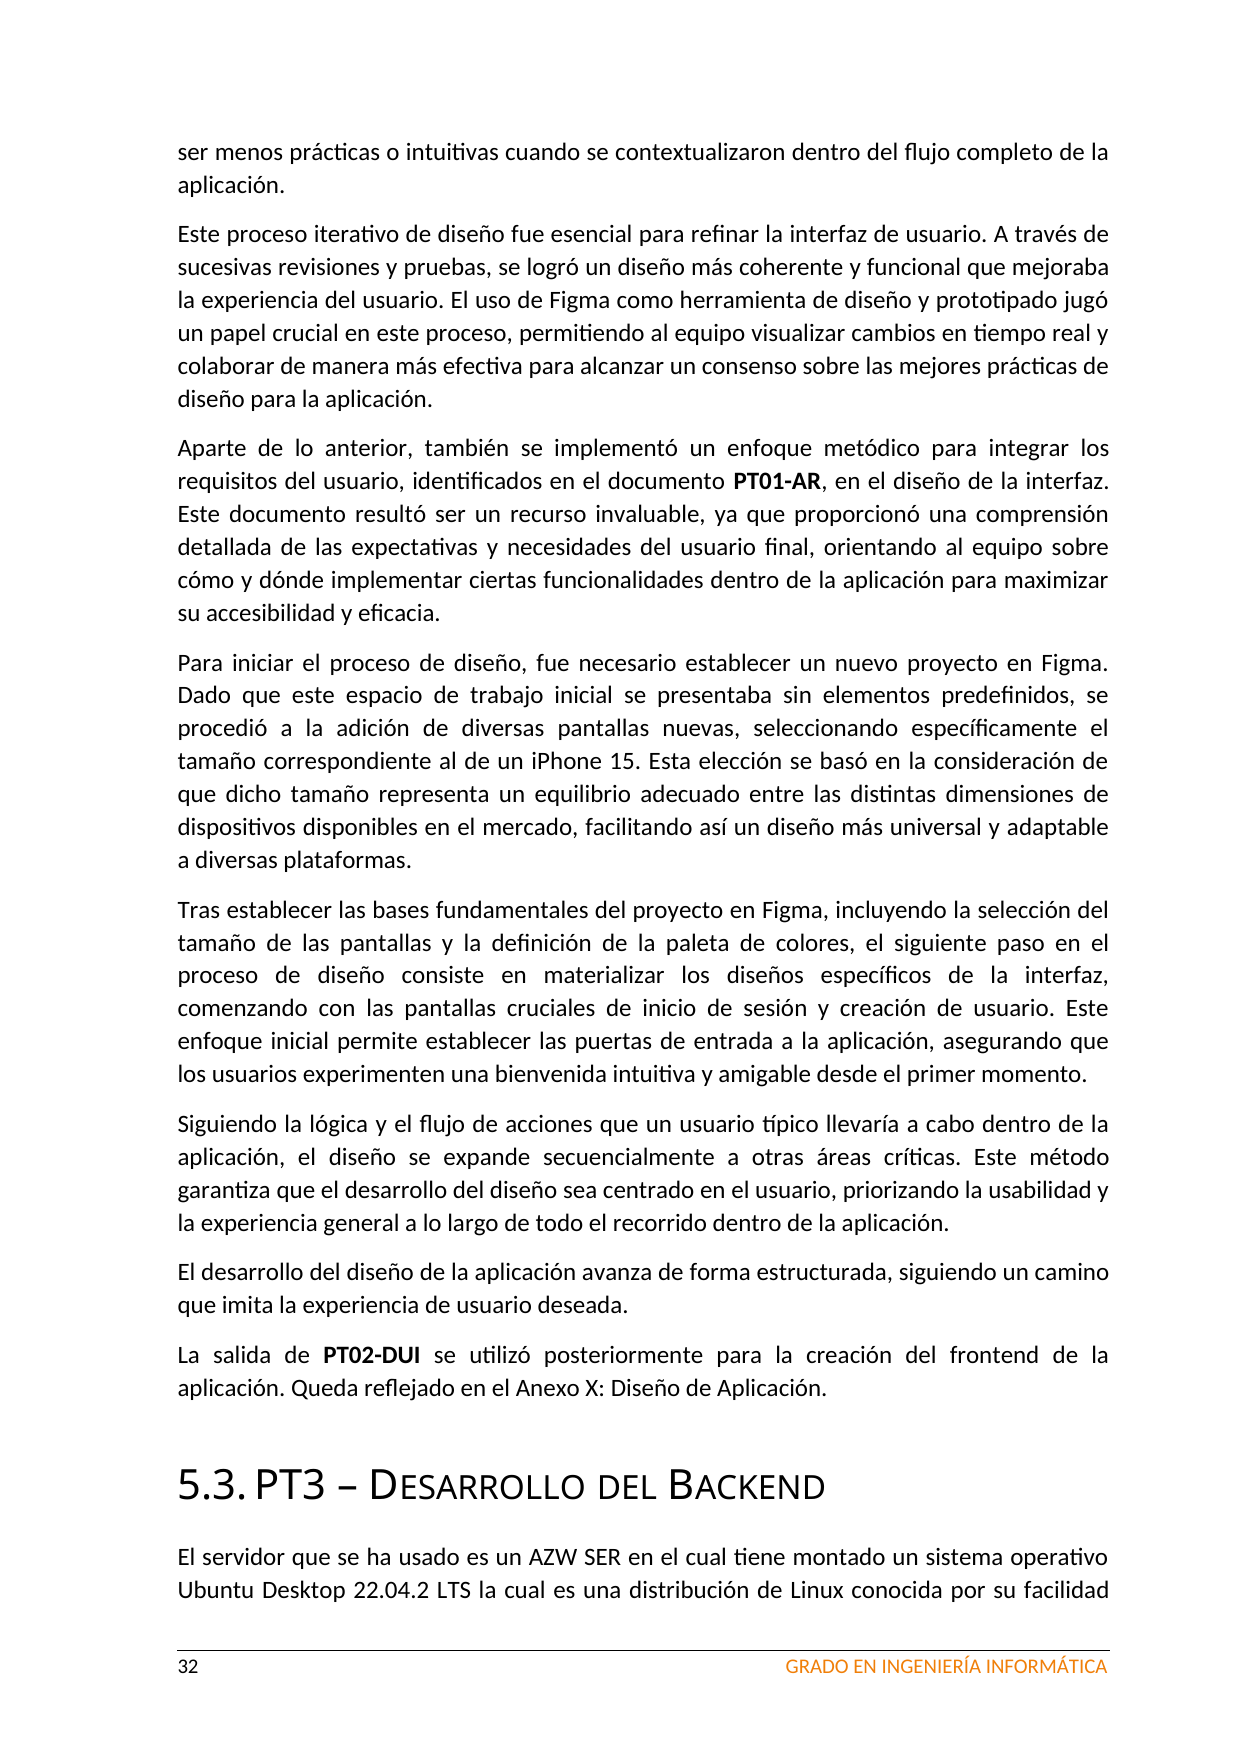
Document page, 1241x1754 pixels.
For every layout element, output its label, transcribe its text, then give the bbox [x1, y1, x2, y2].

text Aparte de lo anterior, también se implementó un enfoque metódico para integrar los requisitos del usuario, identificados en el documento PT01-AR, en el diseño de la interfaz. Este documento resultó ser un recurso invaluable, ya que proporcionó una comprensión detallada de las expectativas y necesidades del usuario final, orientando al equipo sobre cómo y dónde implementar ciertas funcionalidades dentro de la aplicación para maximizar su accesibilidad y eficacia. [177, 432, 1110, 628]
text El desarrollo del diseño de la aplicación avanza de forma estructurada, siguiendo un camino que imita la experiencia de usuario deseada. [177, 1256, 1110, 1320]
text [177, 136, 1110, 199]
text Siguiendo la lógica y el flujo de acciones que un usuario típico llevaría a cabo dentro de la aplicación, el diseño se expande secuencialmente a otras áreas críticas. Este método garantiza que el desarrollo del diseño sea centrado en el usuario, priorizando la usabilidad y la experiencia general a lo largo de todo el recorrido dentro de la aplicación. [177, 1108, 1110, 1237]
text Tras establecer las bases fundamentales del proyecto en Figma, incluyendo la selección del tamaño de las pantallas y la definición de la paleta de colores, el siguiente paso en el proceso de diseño consiste en materializar los diseños específicos de la interfaz, comenzando con las pantallas cruciales de inicio de sesión y creación de usuario. Este enfoque inicial permite establecer las puertas de entrada a la aplicación, asegurando que los usuarios experimenten una bienvenida intuitiva y amigable desde el primer momento. [177, 894, 1110, 1089]
text La salida de PT02-DUI se utilizó posteriormente para la creación del frontend de la aplicación. Queda reflejado en el Anexo X: Diseño de Aplicación. [177, 1339, 1110, 1402]
text Este proceso iterativo de diseño fue esencial para refinar la interfaz de usuario. A través de sucesivas revisiones y pruebas, se logró un diseño más coherente y funcional que mejoraba la experiencia del usuario. El uso de Figma como herramienta de diseño y prototipado jugó un papel crucial en este proceso, permitiendo al equipo visualizar cambios en tiempo real y colaborar de manera más efectiva para alcanzar un consenso sobre las mejores prácticas de diseño para la aplicación. [177, 218, 1110, 413]
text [177, 1541, 1110, 1604]
subtitle PT3 – Desarrollo del Backend [177, 1454, 1110, 1511]
text Para iniciar el proceso de diseño, fue necesario establecer un nuevo proyecto en Figma. Dado que este espacio de trabajo inicial se presentaba sin elementos predefinidos, se procedió a la adición de diversas pantallas nuevas, seleccionando específicamente el tamaño correspondiente al de un iPhone 15. Esta elección se basó en la consideración de que dicho tamaño representa un equilibrio adecuado entre las distintas dimensiones de dispositivos disponibles en el mercado, facilitando así un diseño más universal y adaptable a diversas plataformas. [177, 647, 1110, 875]
